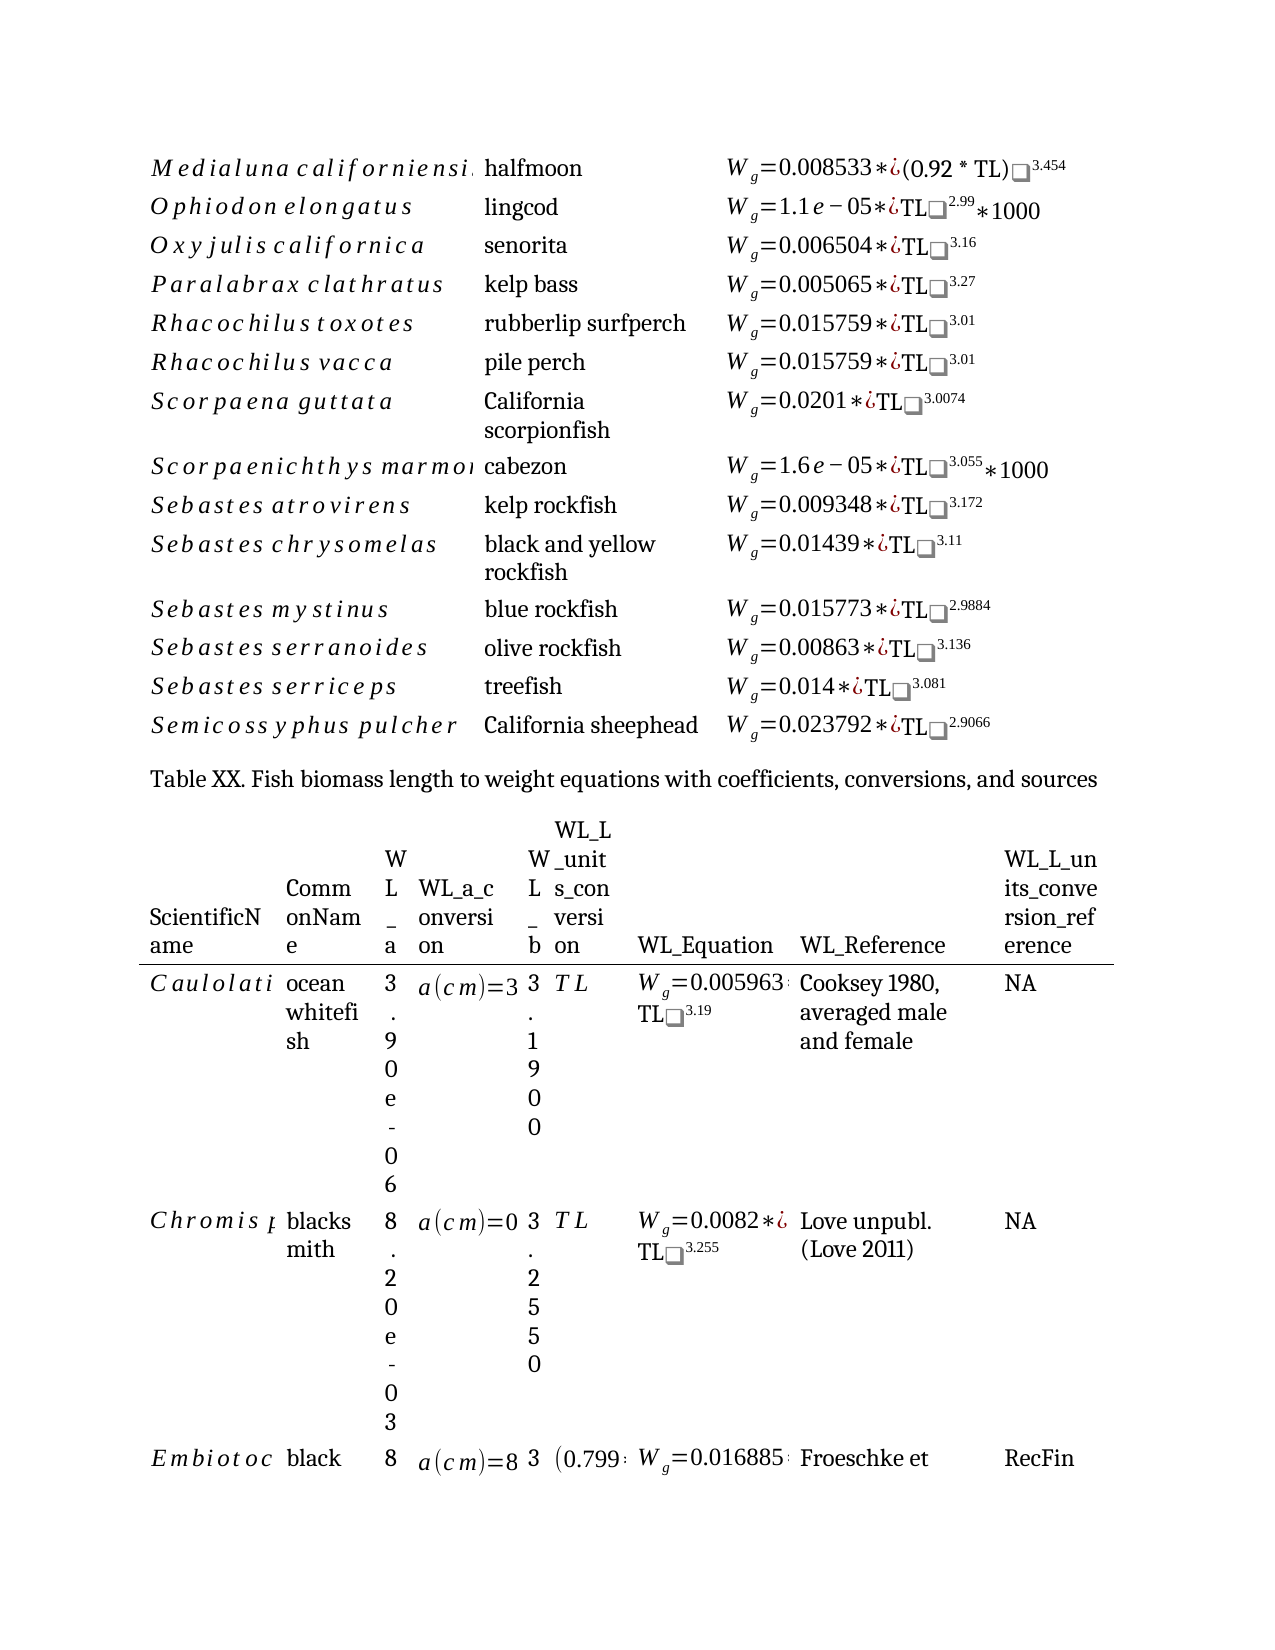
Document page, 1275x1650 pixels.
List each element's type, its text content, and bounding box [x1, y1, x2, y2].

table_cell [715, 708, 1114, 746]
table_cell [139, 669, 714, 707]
text Table XX. Fish biomass length to weight equations with coefficients, conversions, and sources [150, 765, 1125, 794]
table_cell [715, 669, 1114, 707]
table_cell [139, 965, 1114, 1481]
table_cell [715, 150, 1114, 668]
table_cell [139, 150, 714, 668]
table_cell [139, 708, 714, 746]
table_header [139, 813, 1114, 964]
